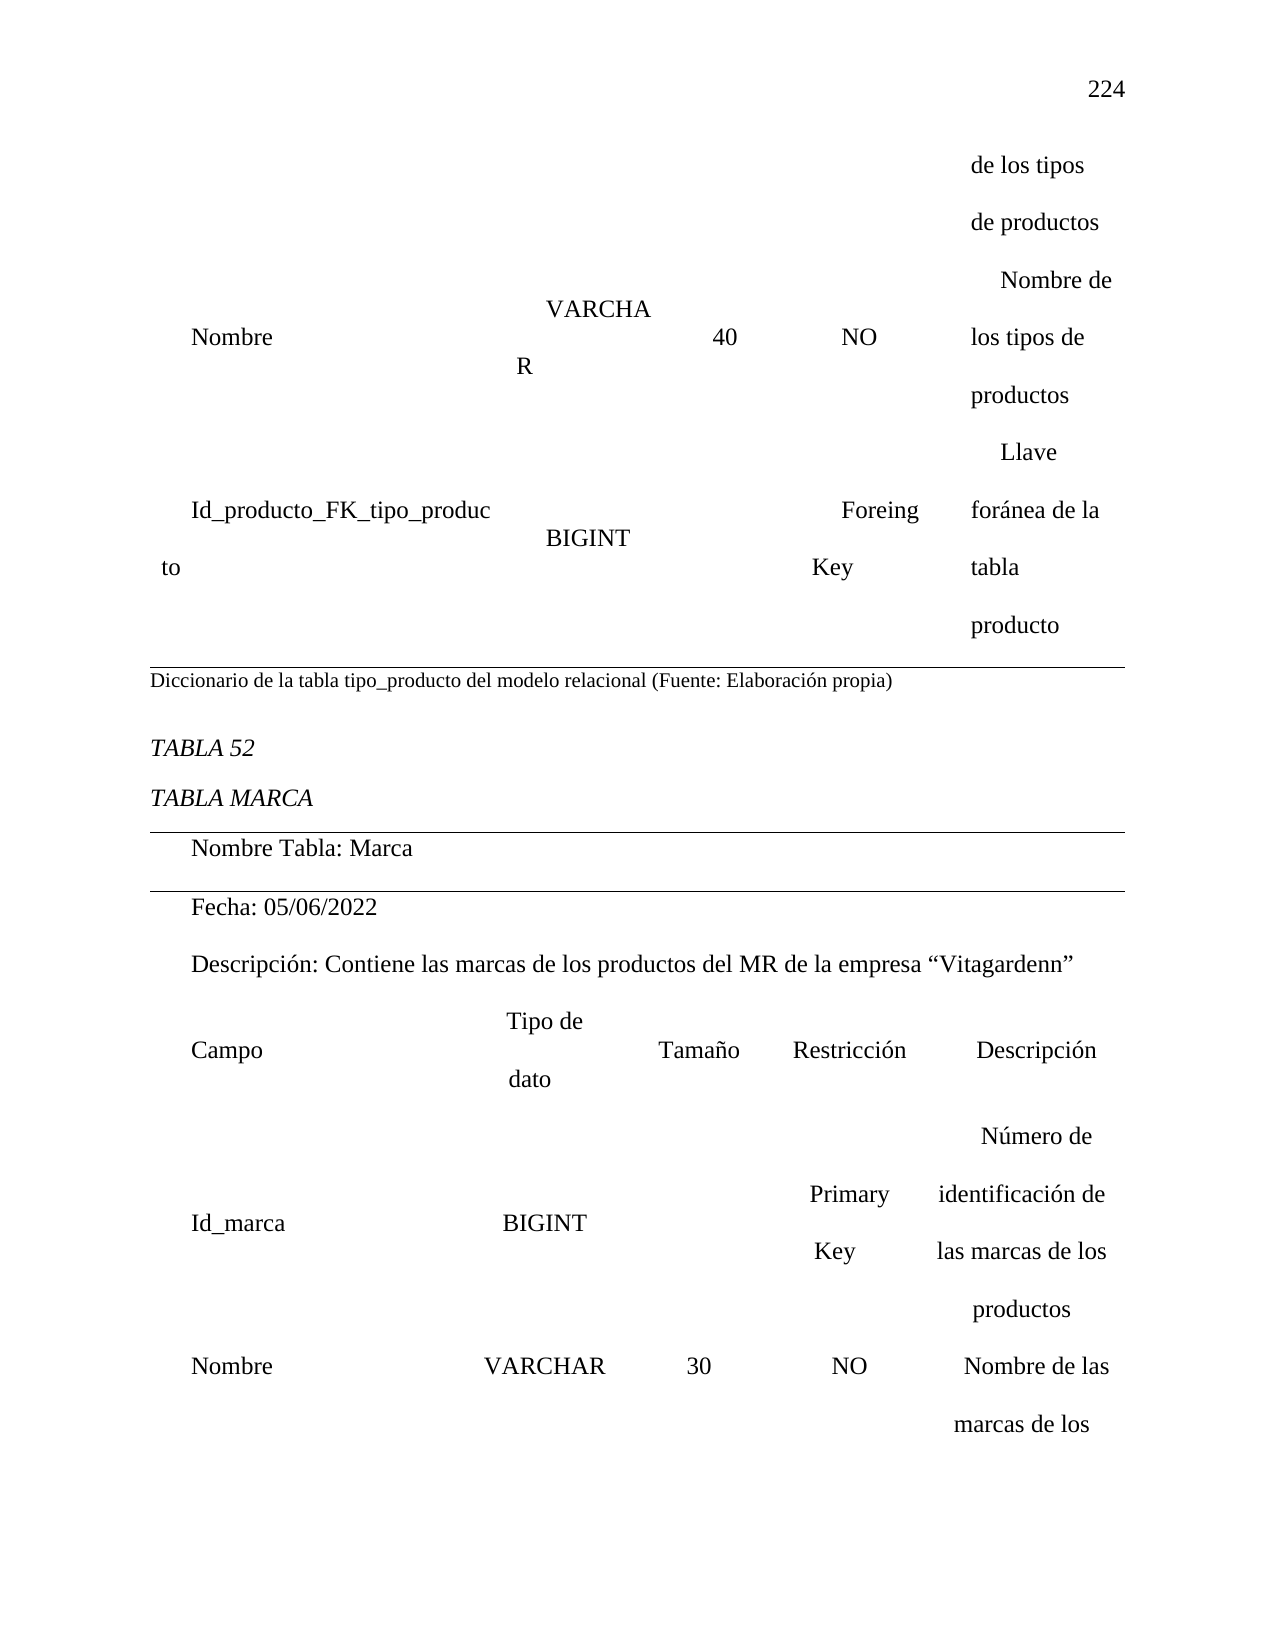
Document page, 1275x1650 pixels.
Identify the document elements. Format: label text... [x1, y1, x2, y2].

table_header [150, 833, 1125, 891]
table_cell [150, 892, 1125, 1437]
text Diccionario de la tabla tipo_producto del modelo relacional (Fuente: Elaboración propia) [150, 668, 1125, 692]
text TABLA 52 [150, 733, 1125, 762]
text TABLA MARCA [150, 783, 1125, 811]
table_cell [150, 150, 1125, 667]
